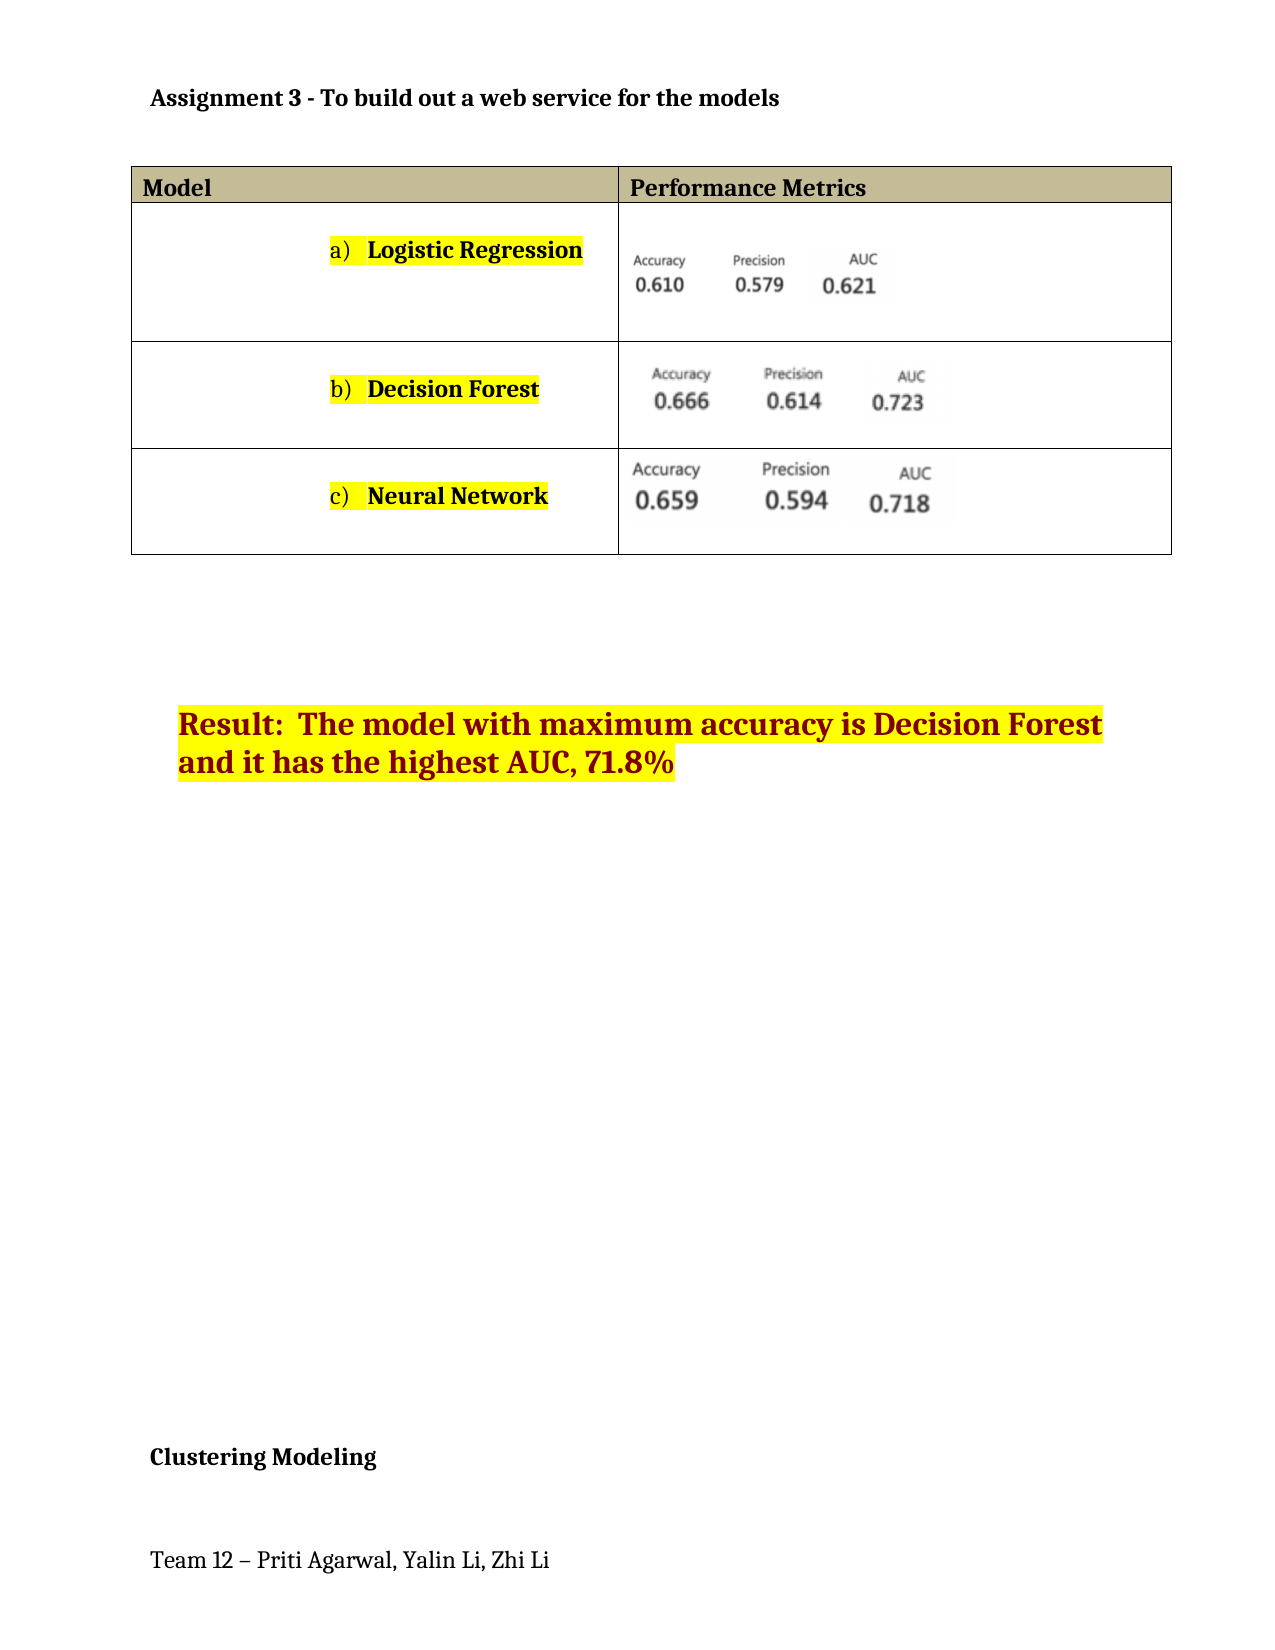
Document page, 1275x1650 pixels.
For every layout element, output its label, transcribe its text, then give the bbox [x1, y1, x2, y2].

table_cell [619, 449, 1171, 554]
table_cell Neural Network [132, 449, 618, 554]
picture [857, 360, 956, 426]
table_cell [619, 203, 1171, 341]
table_cell Logistic Regression [132, 203, 618, 341]
text Result: The model with maximum accuracy is Decision Forest and it has the highest AUC, 71.8% [675, 705, 1125, 782]
subtitle Clustering Modeling [150, 1443, 1125, 1472]
picture [630, 348, 847, 426]
table_header Performance Metrics [619, 167, 1171, 202]
picture [849, 454, 958, 524]
table_cell Decision Forest [132, 342, 618, 447]
table_cell [619, 342, 1171, 447]
picture [630, 458, 844, 524]
picture [630, 244, 900, 307]
table_header Model [132, 167, 618, 202]
